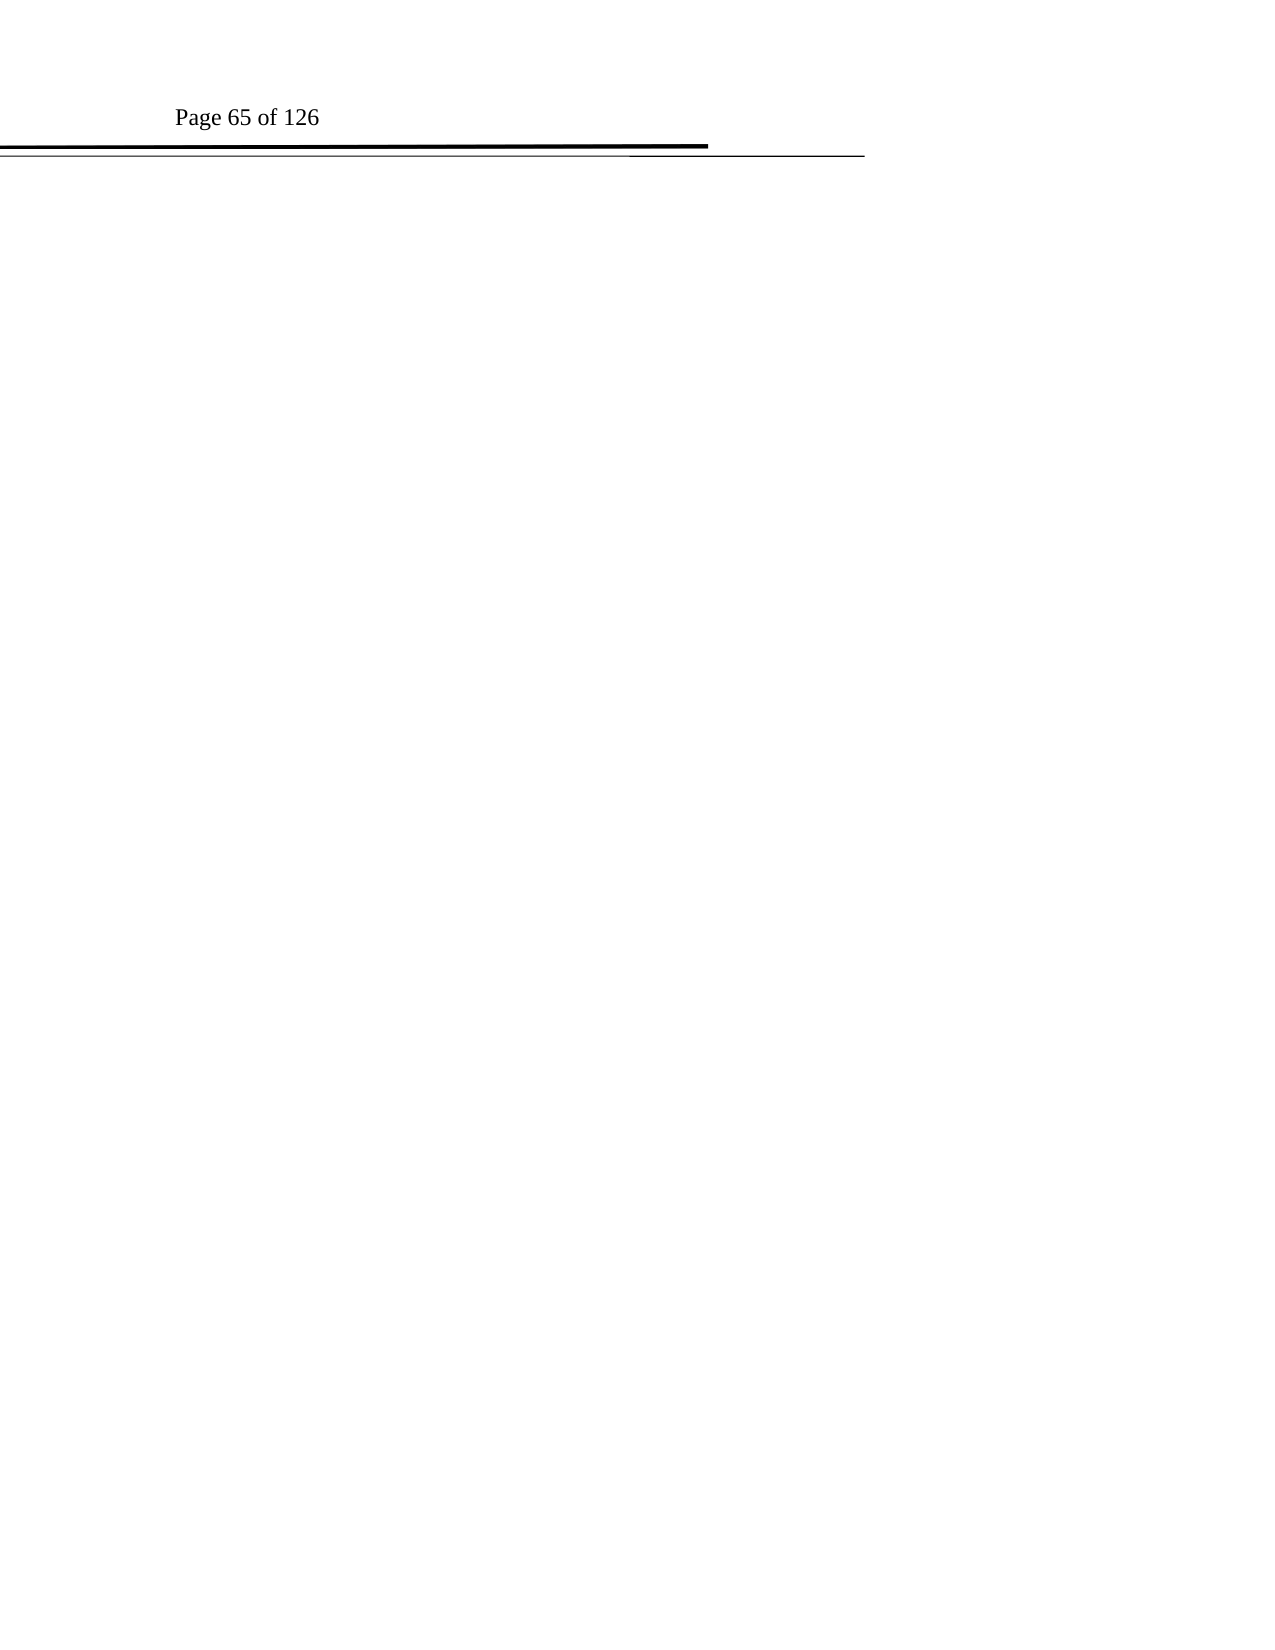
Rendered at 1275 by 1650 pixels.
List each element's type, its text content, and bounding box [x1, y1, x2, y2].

text Page 65 of 126 [175, 103, 1098, 131]
picture [0, 143, 709, 149]
